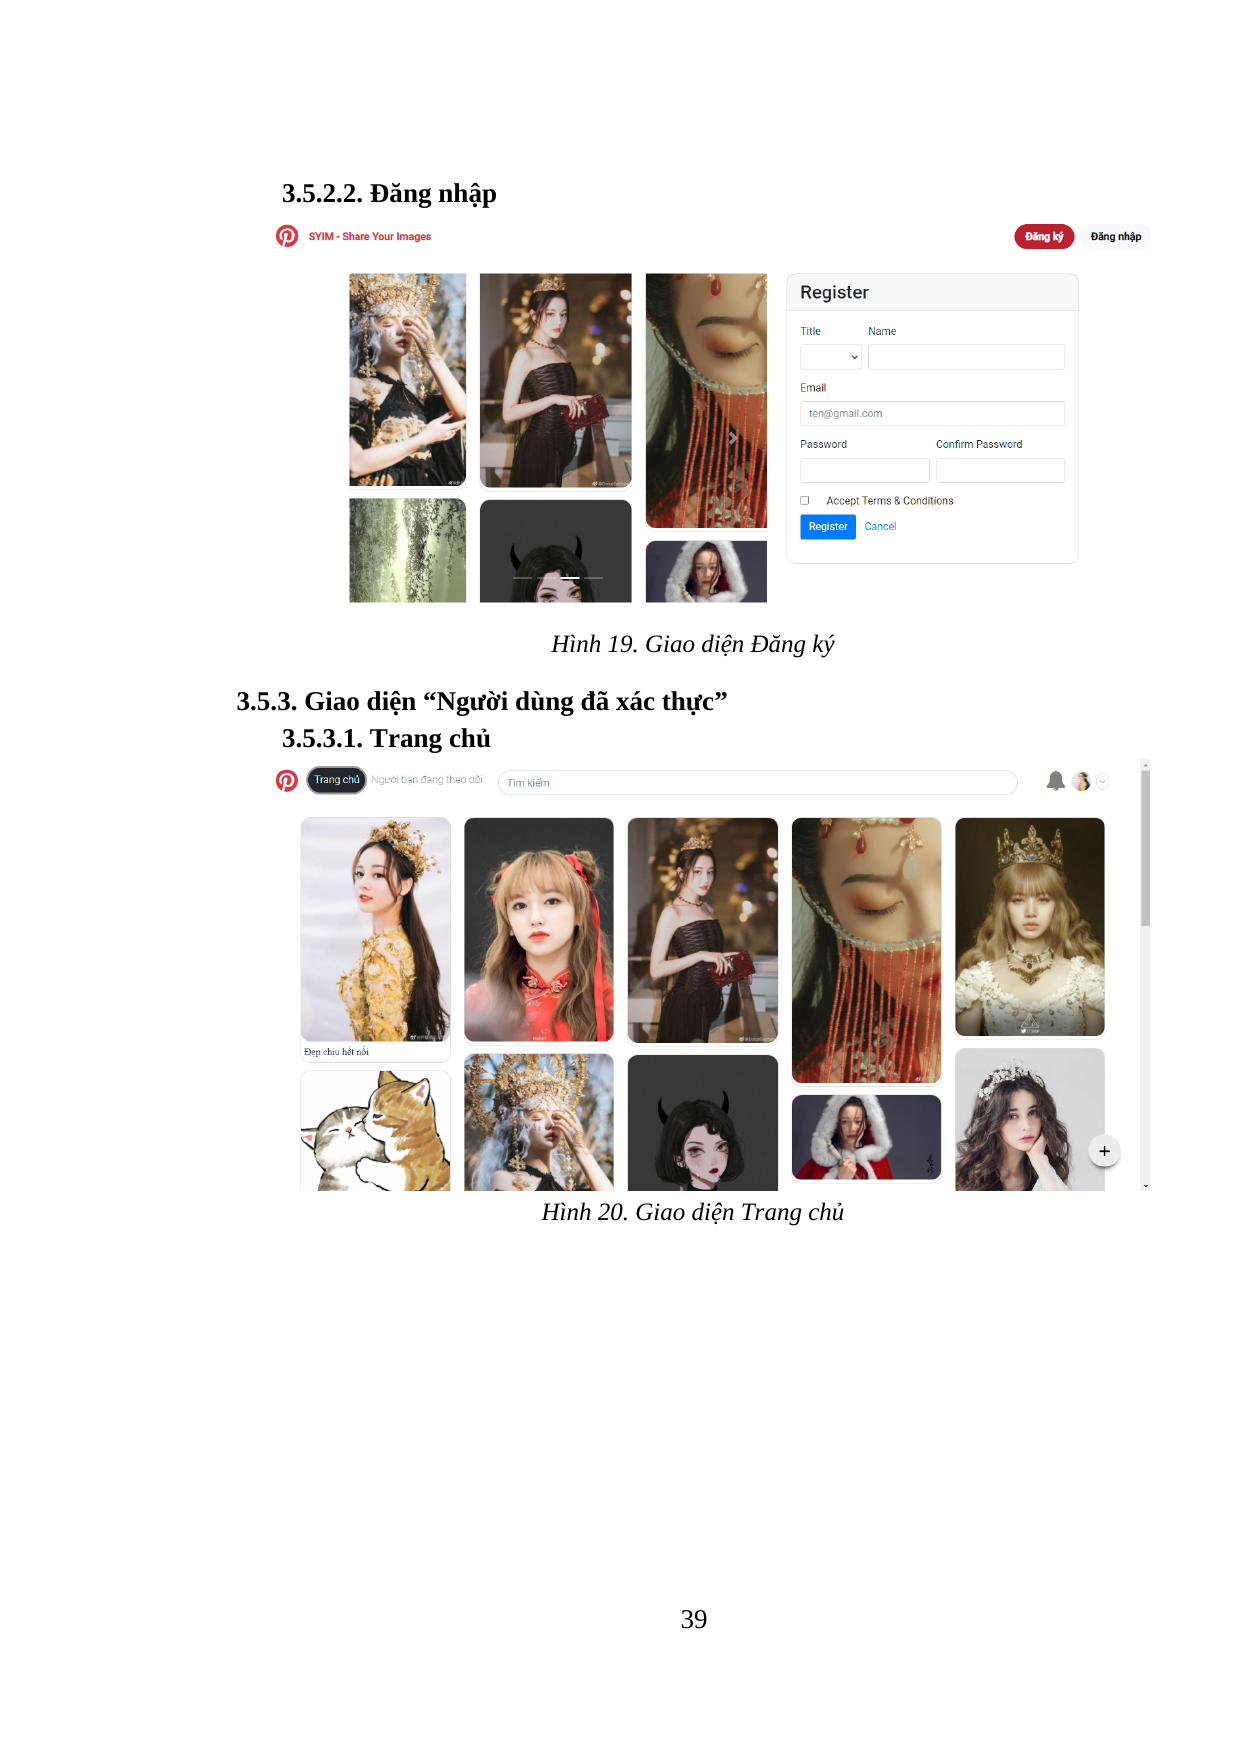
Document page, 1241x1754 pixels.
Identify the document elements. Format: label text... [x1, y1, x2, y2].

subtitle 3.5.2.2. Đăng nhập [282, 177, 1122, 208]
subtitle 3.5.3. Giao diện “Người dùng đã xác thực” [236, 685, 1122, 716]
subtitle 3.5.3.1. Trang chủ [282, 722, 1122, 753]
picture [265, 214, 1151, 624]
picture [265, 759, 1151, 1191]
